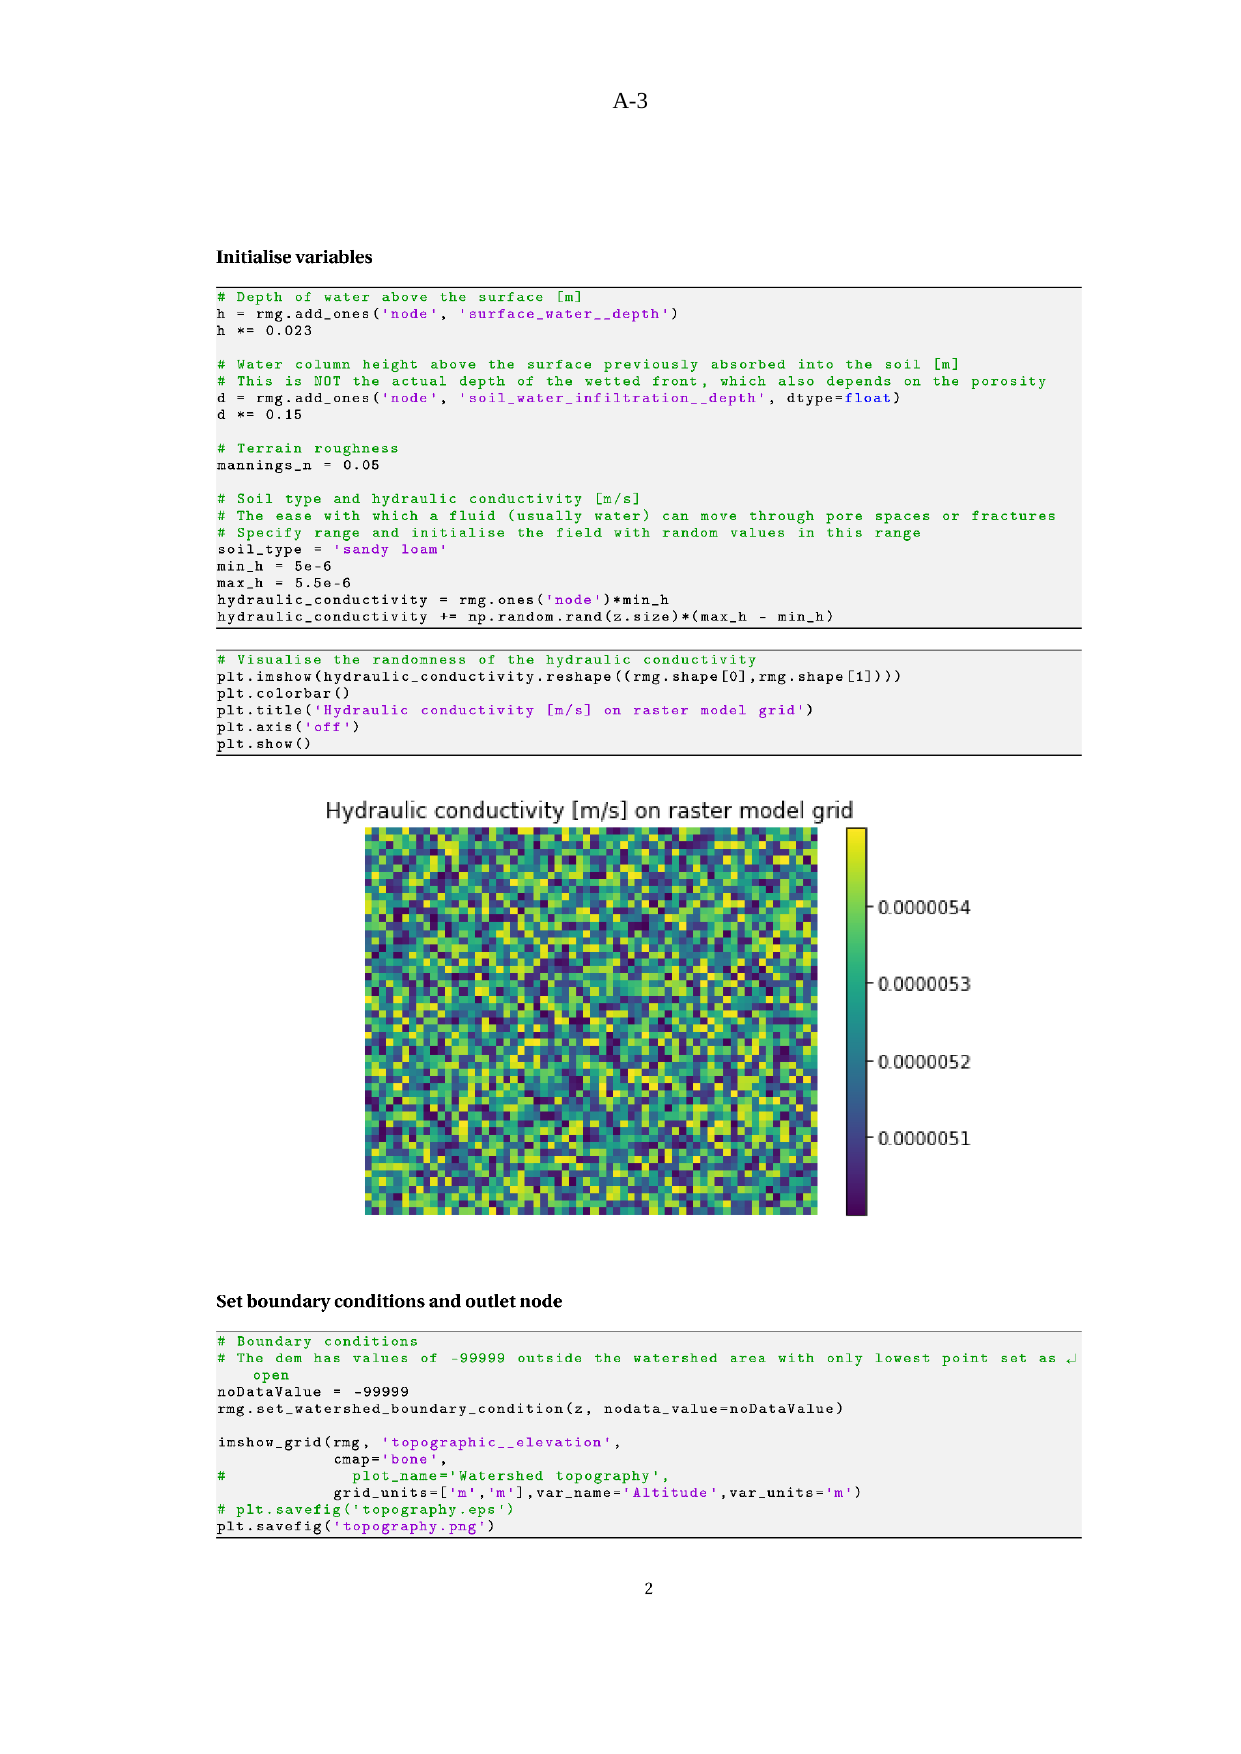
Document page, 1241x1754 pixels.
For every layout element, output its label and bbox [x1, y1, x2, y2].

picture [120, 150, 1178, 1644]
